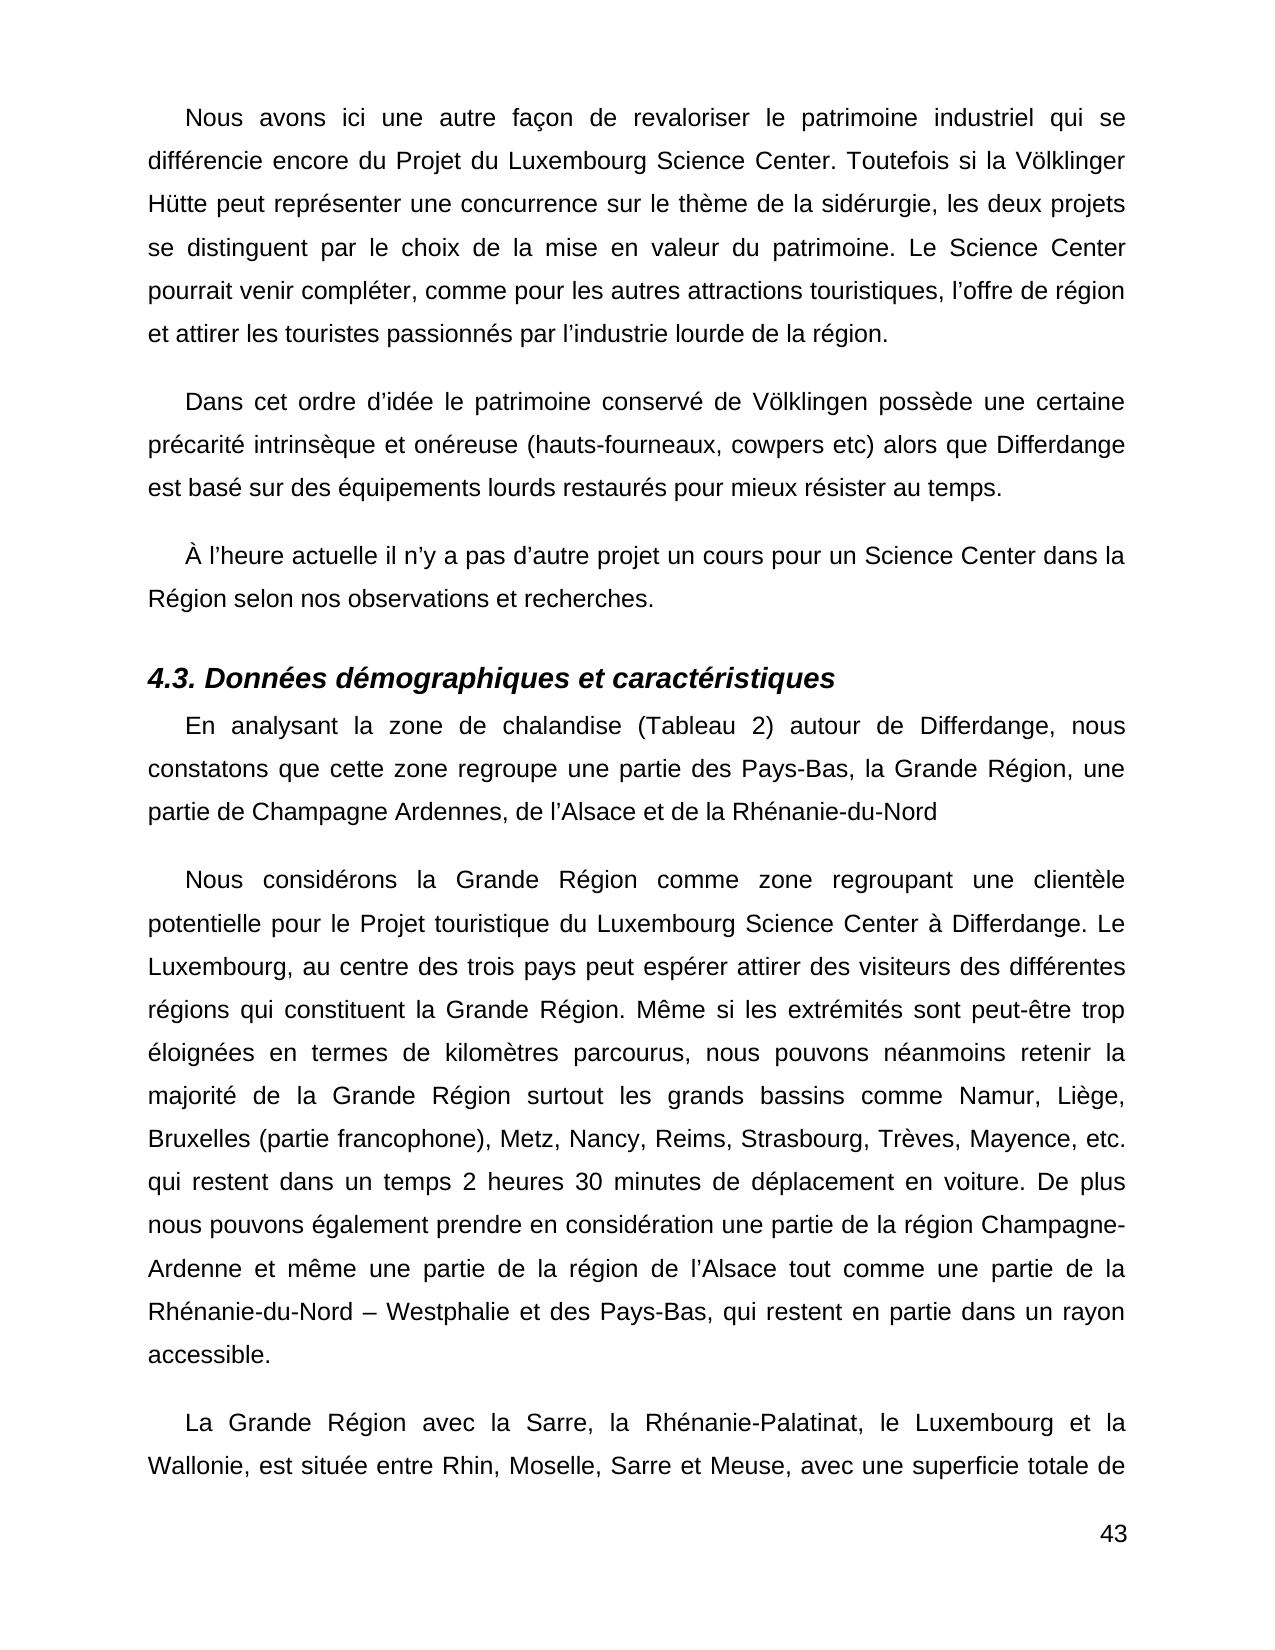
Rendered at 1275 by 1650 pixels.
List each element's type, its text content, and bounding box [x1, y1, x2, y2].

subtitle 4.3. Données démographiques et caractéristiques [148, 661, 1127, 694]
text Nous avons ici une autre façon de revaloriser le patrimoine industriel qui se différencie encore du Projet du Luxembourg Science Center. Toutefois si la Völklinger Hütte peut représenter une concurrence sur le thème de la sidérurgie, les deux projets se distinguent par le choix de la mise en valeur du patrimoine. Le Science Center pourrait venir compléter, comme pour les autres attractions touristiques, l’offre de région et attirer les touristes passionnés par l’industrie lourde de la région. [148, 103, 1127, 347]
text Dans cet ordre d’idée le patrimoine conservé de Völklingen possède une certaine précarité intrinsèque et onéreuse (hauts-fourneaux, cowpers etc) alors que Differdange est basé sur des équipements lourds restaurés pour mieux résister au temps. [148, 387, 1127, 502]
text Nous considérons la Grande Région comme zone regroupant une clientèle potentielle pour le Projet touristique du Luxembourg Science Center à Differdange. Le Luxembourg, au centre des trois pays peut espérer attirer des visiteurs des différentes régions qui constituent la Grande Région. Même si les extrémités sont peut-être trop éloignées en termes de kilomètres parcourus, nous pouvons néanmoins retenir la majorité de la Grande Région surtout les grands bassins comme Namur, Liège, Bruxelles (partie francophone), Metz, Nancy, Reims, Strasbourg, Trèves, Mayence, etc. qui restent dans un temps 2 heures 30 minutes de déplacement en voiture. De plus nous pouvons également prendre en considération une partie de la région Champagne-Ardenne et même une partie de la région de l’Alsace tout comme une partie de la Rhénanie-du-Nord – Westphalie et des Pays-Bas, qui restent en partie dans un rayon accessible. [148, 866, 1127, 1369]
text En analysant la zone de chalandise (Tableau 2) autour de Differdange, nous constatons que cette zone regroupe une partie des Pays-Bas, la Grande Région, une partie de Champagne Ardennes, de l’Alsace et de la Rhénanie-du-Nord [148, 711, 1127, 826]
text À l’heure actuelle il n’y a pas d’autre projet un cours pour un Science Center dans la Région selon nos observations et recherches. [148, 541, 1127, 613]
